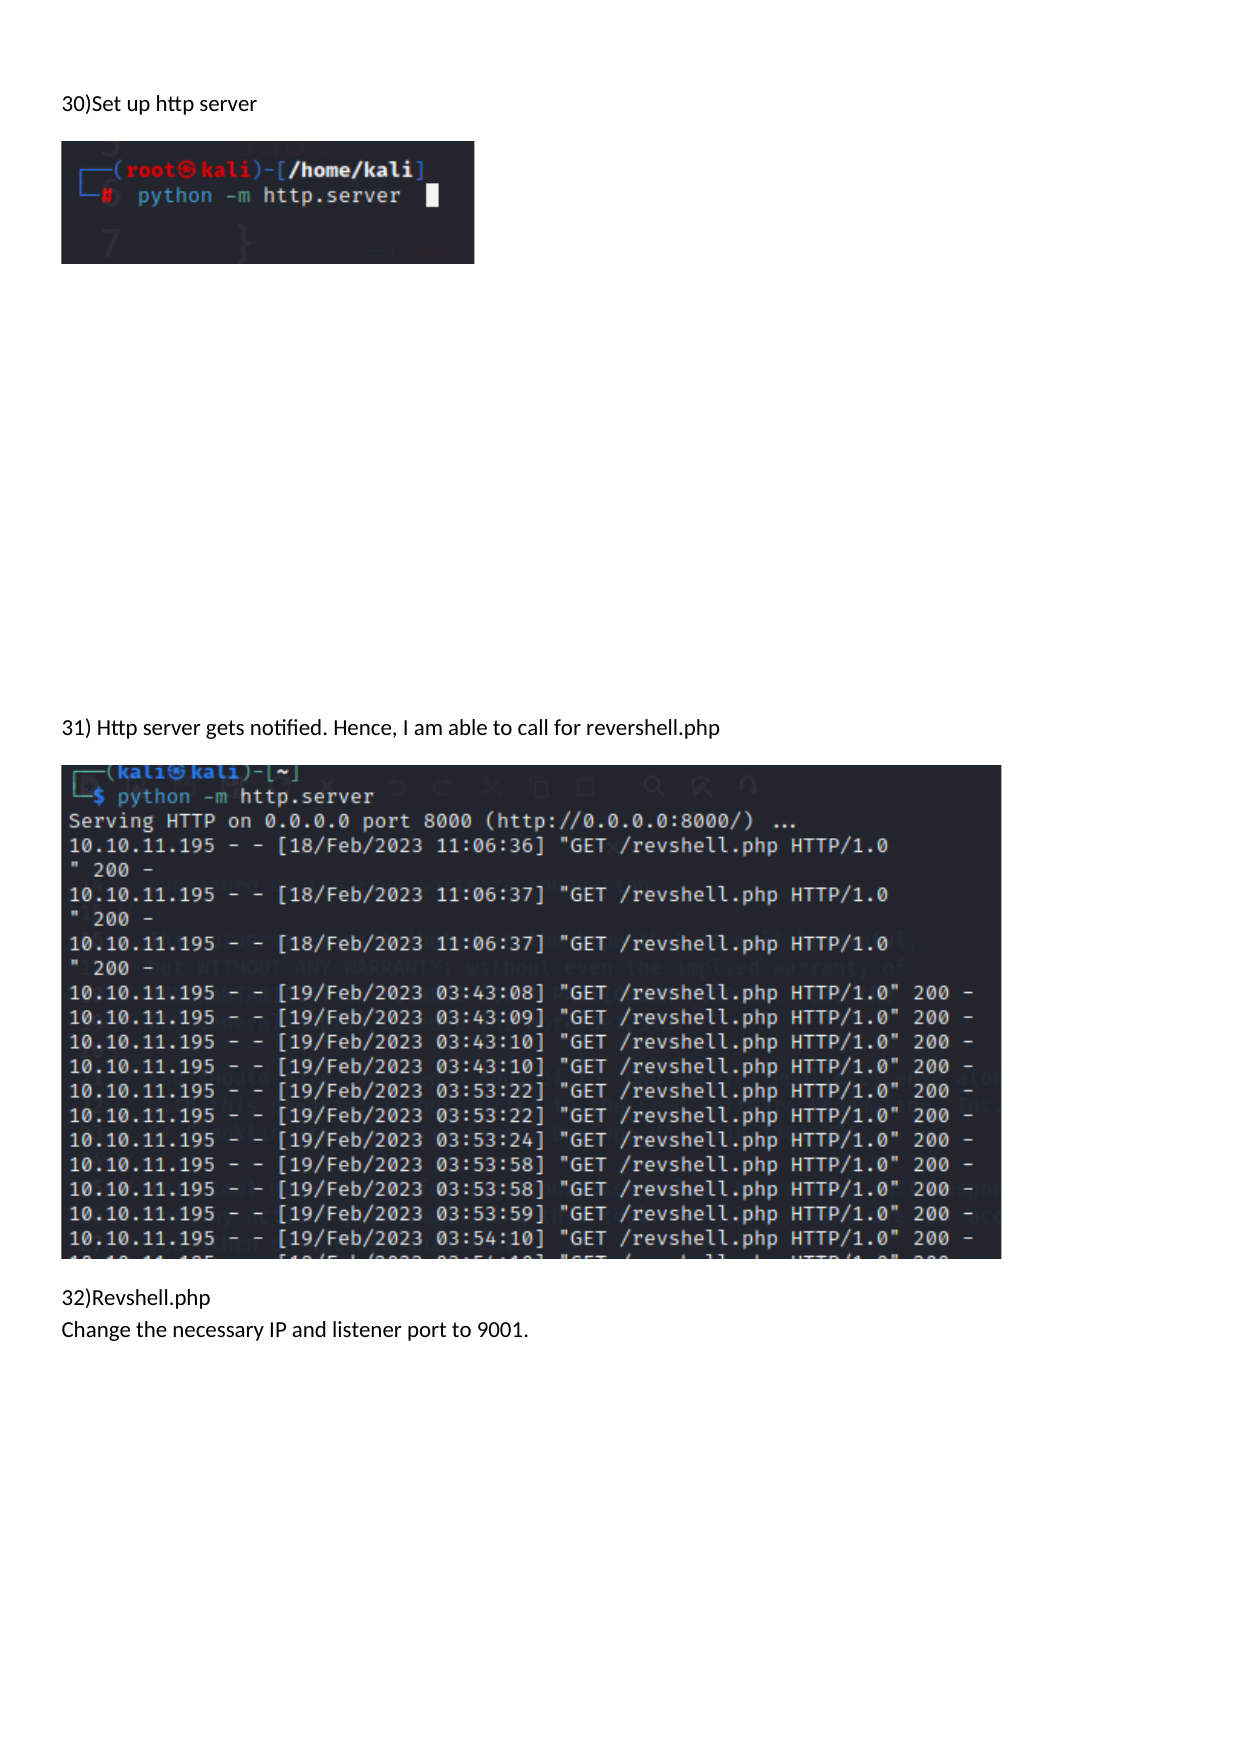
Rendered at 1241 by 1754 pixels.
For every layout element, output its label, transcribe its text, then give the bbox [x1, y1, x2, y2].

picture [61, 765, 1002, 1259]
text 32)Revshell.php Change the necessary IP and listener port to 9001. [61, 1283, 1090, 1343]
picture [61, 141, 475, 264]
text 31) Http server gets notified. Hence, I am able to call for revershell.php [61, 713, 1090, 741]
text 30)Set up http server [61, 89, 1090, 117]
